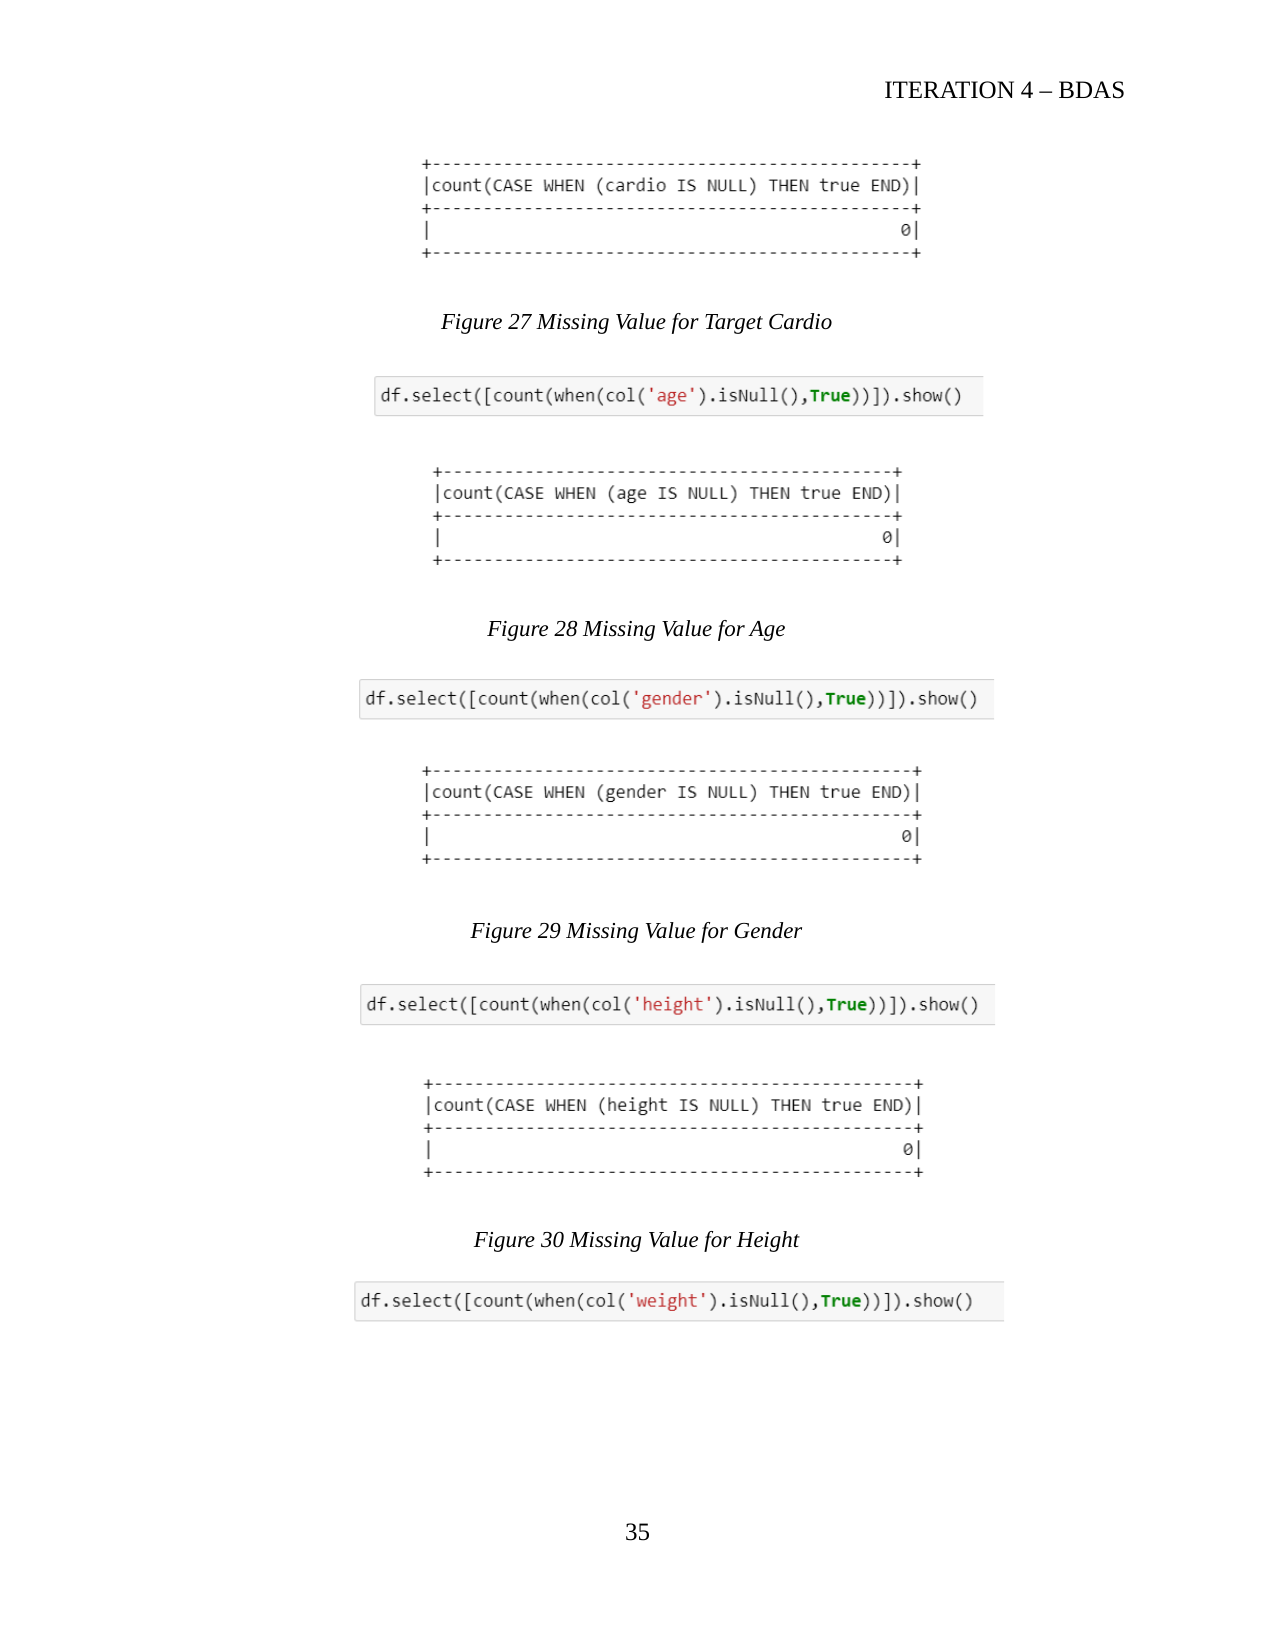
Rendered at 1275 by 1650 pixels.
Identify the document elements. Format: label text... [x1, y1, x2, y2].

text Figure 30 Missing Value for Height [150, 1226, 1125, 1252]
picture [355, 661, 995, 729]
picture [417, 460, 933, 586]
text Figure 28 Missing Value for Age [150, 615, 1125, 641]
picture [411, 1069, 939, 1198]
picture [405, 150, 945, 280]
picture [366, 355, 984, 432]
text Figure 29 Missing Value for Gender [150, 917, 1125, 944]
text Figure 27 Missing Value for Target Cardio [150, 308, 1125, 334]
picture [402, 757, 948, 889]
picture [345, 1273, 1005, 1333]
picture [354, 964, 996, 1041]
